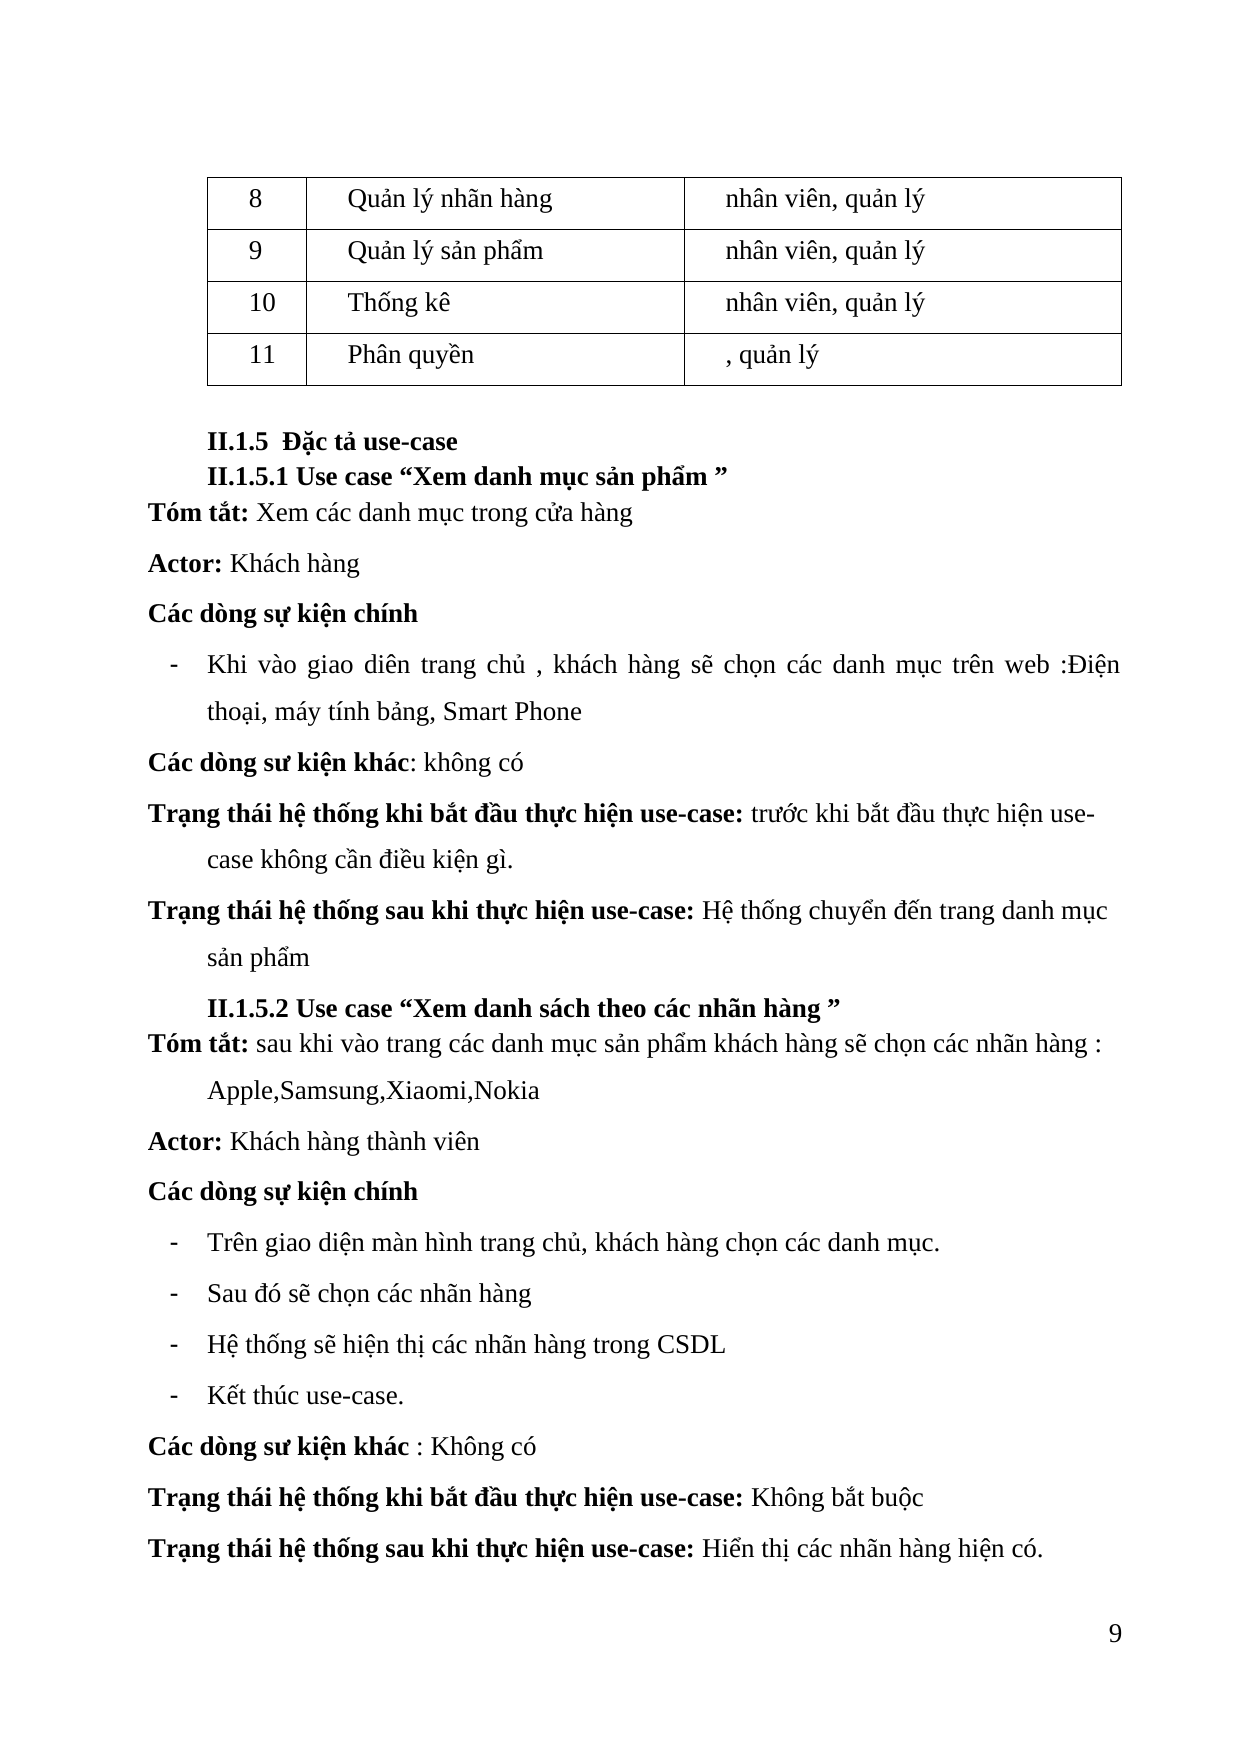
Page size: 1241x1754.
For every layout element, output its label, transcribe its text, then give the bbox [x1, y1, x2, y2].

table_cell Phân quyền [307, 334, 684, 385]
table_cell 10 [208, 282, 306, 333]
text Trạng thái hệ thống khi bắt đầu thực hiện use-case: trước khi bắt đầu thực hiện use-case không cần điều kiện gì. [148, 797, 1122, 874]
text Actor: Khách hàng thành viên [148, 1124, 1122, 1156]
table_cell nhân viên, quản lý [685, 178, 1121, 229]
text Tóm tắt: Xem các danh mục trong cửa hàng [148, 496, 1122, 527]
text Trạng thái hệ thống sau khi thực hiện use-case: Hiển thị các nhãn hàng hiện có. [148, 1532, 1122, 1563]
table_cell Thống kê [307, 282, 684, 333]
subtitle II.1.5 Đặc tả use-case [207, 425, 1122, 456]
text Các dòng sư kiện khác : Không có [148, 1430, 1122, 1462]
text Các dòng sư kiện khác: không có [148, 746, 1122, 777]
table_cell , quản lý [685, 334, 1121, 385]
table_cell Quản lý nhãn hàng [307, 178, 684, 229]
text Actor: Khách hàng [148, 547, 1122, 578]
table_cell nhân viên, quản lý [685, 282, 1121, 333]
text Trạng thái hệ thống khi bắt đầu thực hiện use-case: Không bắt buộc [148, 1481, 1122, 1512]
table_cell Quản lý sản phẩm [307, 230, 684, 281]
text Tóm tắt: sau khi vào trang các danh mục sản phẩm khách hàng sẽ chọn các nhãn hàng : Apple,Samsung,Xiaomi,Nokia [148, 1027, 1122, 1105]
text II.1.5.2 Use case “Xem danh sách theo các nhãn hàng ” [207, 992, 1122, 1023]
table_cell 11 [208, 334, 306, 385]
text II.1.5.1 Use case “Xem danh mục sản phẩm ” [207, 461, 1122, 492]
table_cell nhân viên, quản lý [685, 230, 1121, 281]
list Kết thúc use-case. [169, 1379, 1122, 1411]
list Sau đó sẽ chọn các nhãn hàng [169, 1277, 1122, 1308]
table_cell 8 [208, 178, 306, 229]
list Khi vào giao diên trang chủ , khách hàng sẽ chọn các danh mục trên web :Điện thoại, máy tính bảng, Smart Phone [169, 648, 1122, 726]
list Hệ thống sẽ hiện thị các nhãn hàng trong CSDL [169, 1328, 1122, 1359]
text Các dòng sự kiện chính [148, 1175, 1122, 1207]
text Trạng thái hệ thống sau khi thực hiện use-case: Hệ thống chuyển đến trang danh mục sản phẩm [148, 894, 1122, 972]
text Các dòng sự kiện chính [148, 597, 1122, 629]
list Trên giao diện màn hình trang chủ, khách hàng chọn các danh mục. [169, 1226, 1122, 1257]
table_cell 9 [208, 230, 306, 281]
